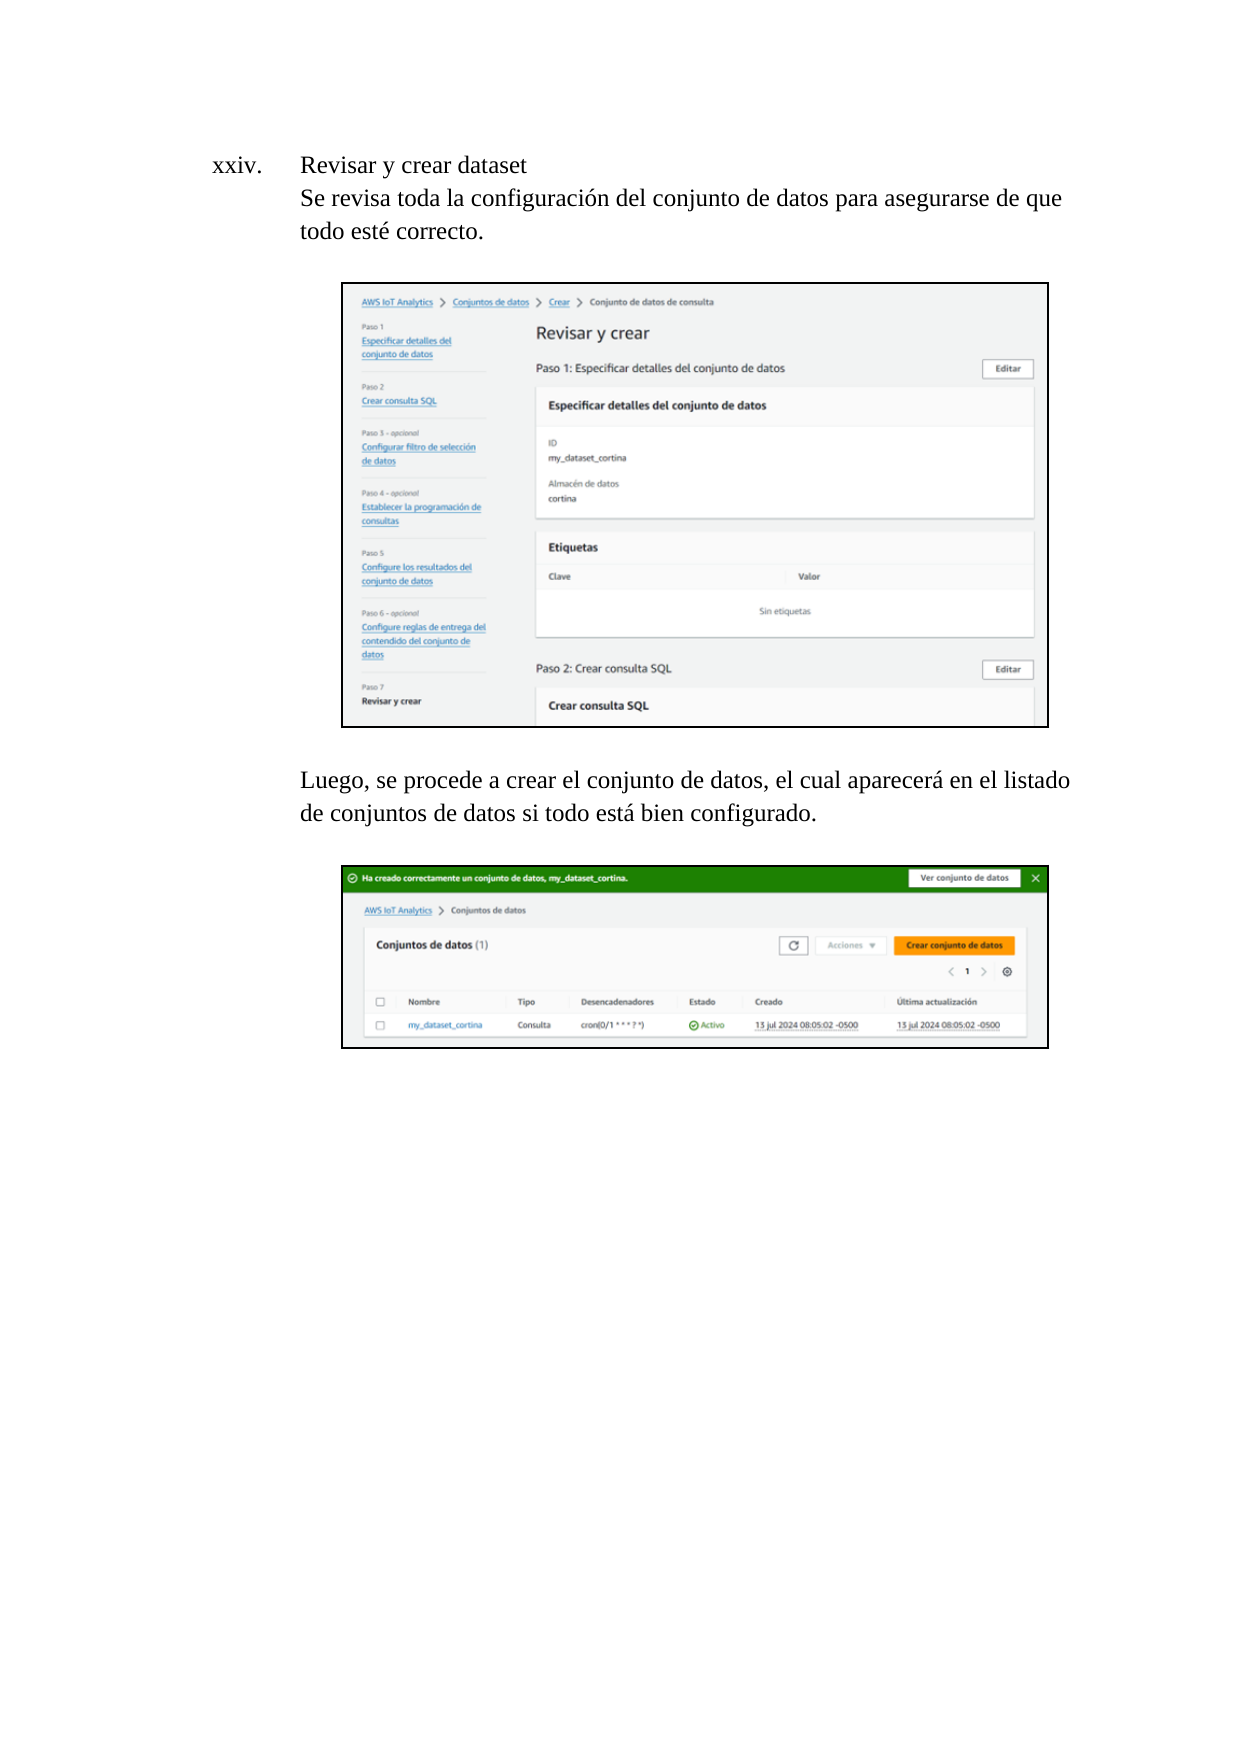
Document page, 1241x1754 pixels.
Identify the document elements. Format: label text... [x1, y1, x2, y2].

text Luego, se procede a crear el conjunto de datos, el cual aparecerá en el listado de conjuntos de datos si todo está bien configurado. [300, 765, 1090, 827]
picture [343, 284, 1047, 726]
text Se revisa toda la configuración del conjunto de datos para asegurarse de que todo esté correcto. [300, 183, 1090, 245]
picture [343, 867, 1047, 1047]
list Revisar y crear dataset [262, 150, 1090, 179]
